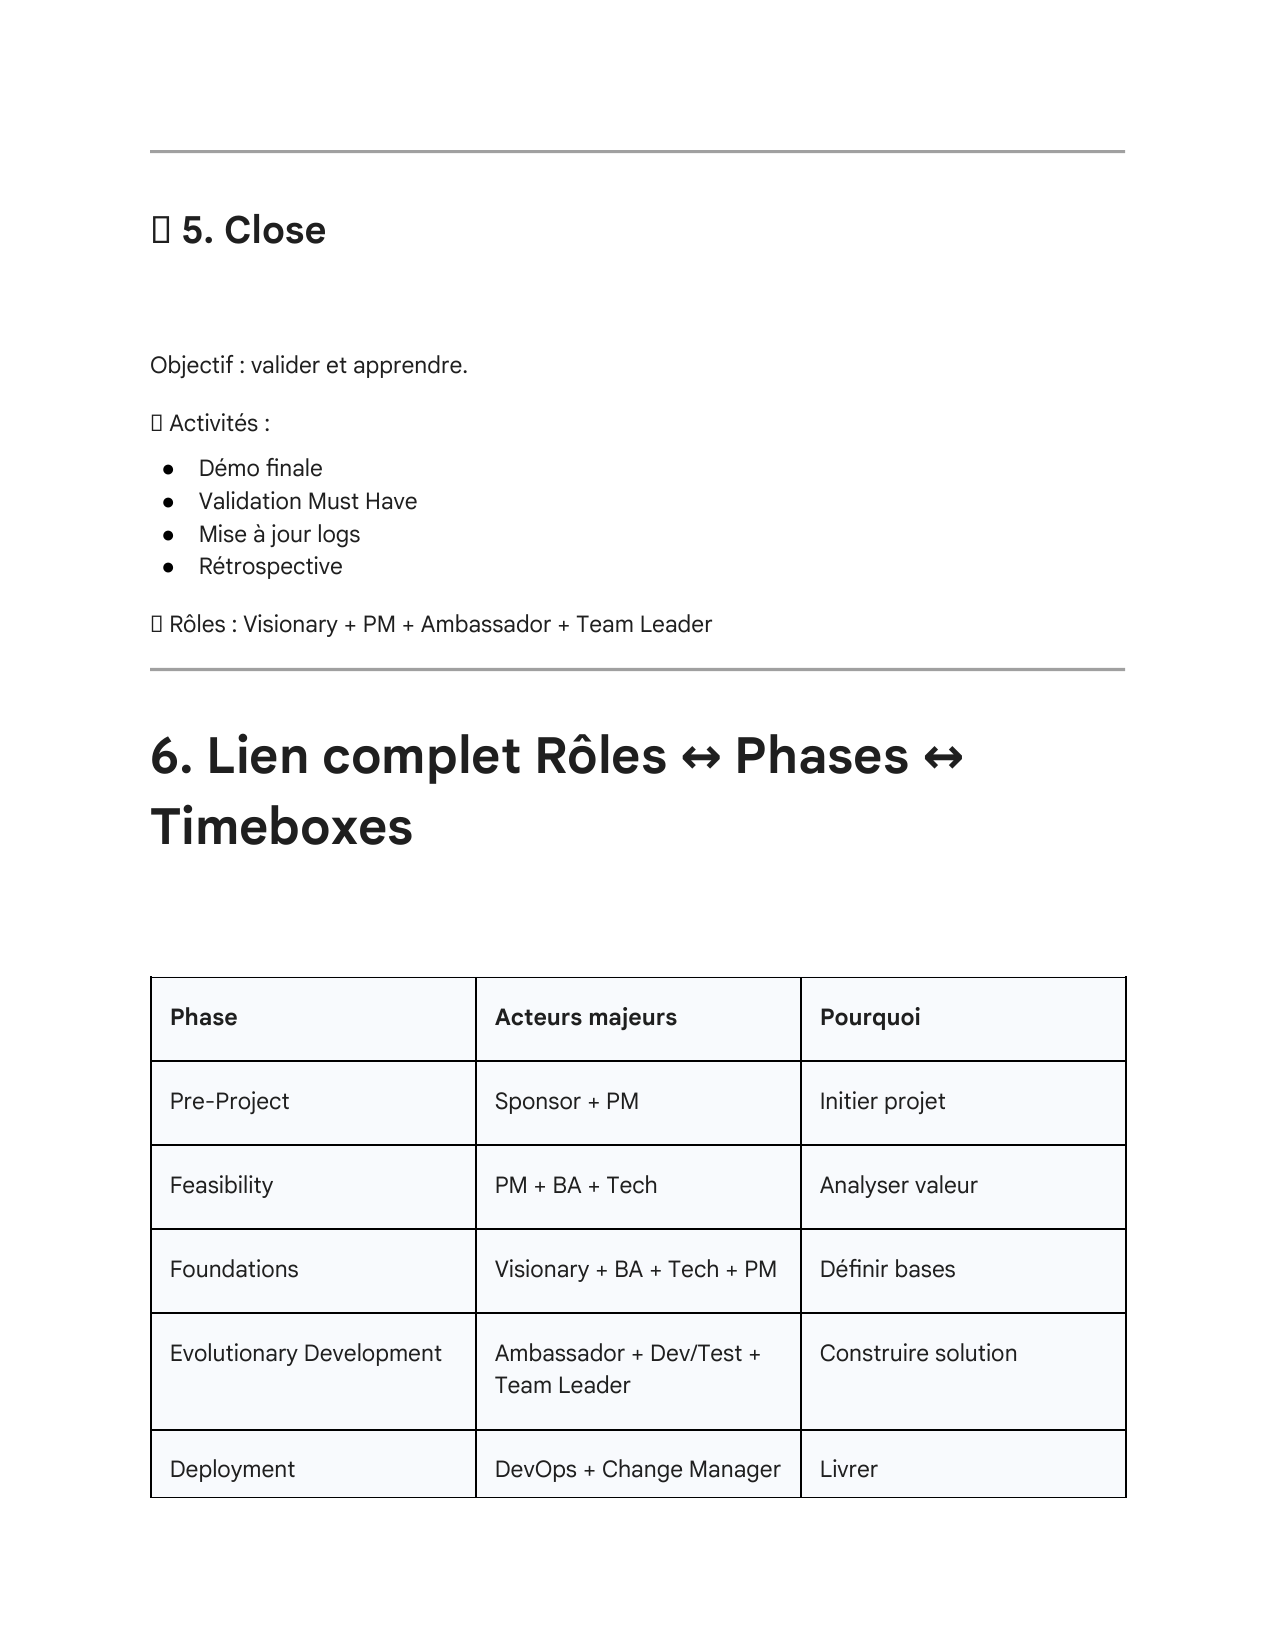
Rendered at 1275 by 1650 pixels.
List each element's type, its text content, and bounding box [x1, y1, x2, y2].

table_cell Evolutionary Development [152, 1314, 475, 1429]
table_cell Construire solution [802, 1314, 1125, 1429]
text 🎯 Rôles : Visionary + PM + Ambassador + Team Leader [150, 610, 1125, 639]
list Mise à jour logs [161, 520, 1125, 548]
table_cell Analyser valeur [802, 1146, 1125, 1228]
table_cell Deployment [152, 1431, 475, 1497]
table_header Phase [152, 978, 475, 1060]
table_header Pourquoi [802, 978, 1125, 1060]
table_cell Visionary + BA + Tech + PM [477, 1230, 800, 1312]
table_cell Feasibility [152, 1146, 475, 1228]
table_cell Ambassador + Dev/Test + Team Leader [477, 1314, 800, 1429]
table_cell Initier projet [802, 1062, 1125, 1144]
subtitle 🔴 5. Close [150, 207, 1125, 254]
table_cell PM + BA + Tech [477, 1146, 800, 1228]
table_cell Sponsor + PM [477, 1062, 800, 1144]
table_header Acteurs majeurs [477, 978, 800, 1060]
subtitle 6. Lien complet Rôles ↔ Phases ↔ Timeboxes [150, 725, 1125, 859]
table_cell Définir bases [802, 1230, 1125, 1312]
list Rétrospective [161, 552, 1125, 581]
text 🎯 Activités : [150, 409, 1125, 438]
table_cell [477, 1431, 800, 1497]
text Objectif : valider et apprendre. [150, 351, 1125, 380]
table_cell Livrer [802, 1431, 1125, 1497]
list Validation Must Have [161, 487, 1125, 516]
list Démo finale [161, 454, 1125, 483]
table_cell Pre-Project [152, 1062, 475, 1144]
table_cell Foundations [152, 1230, 475, 1312]
